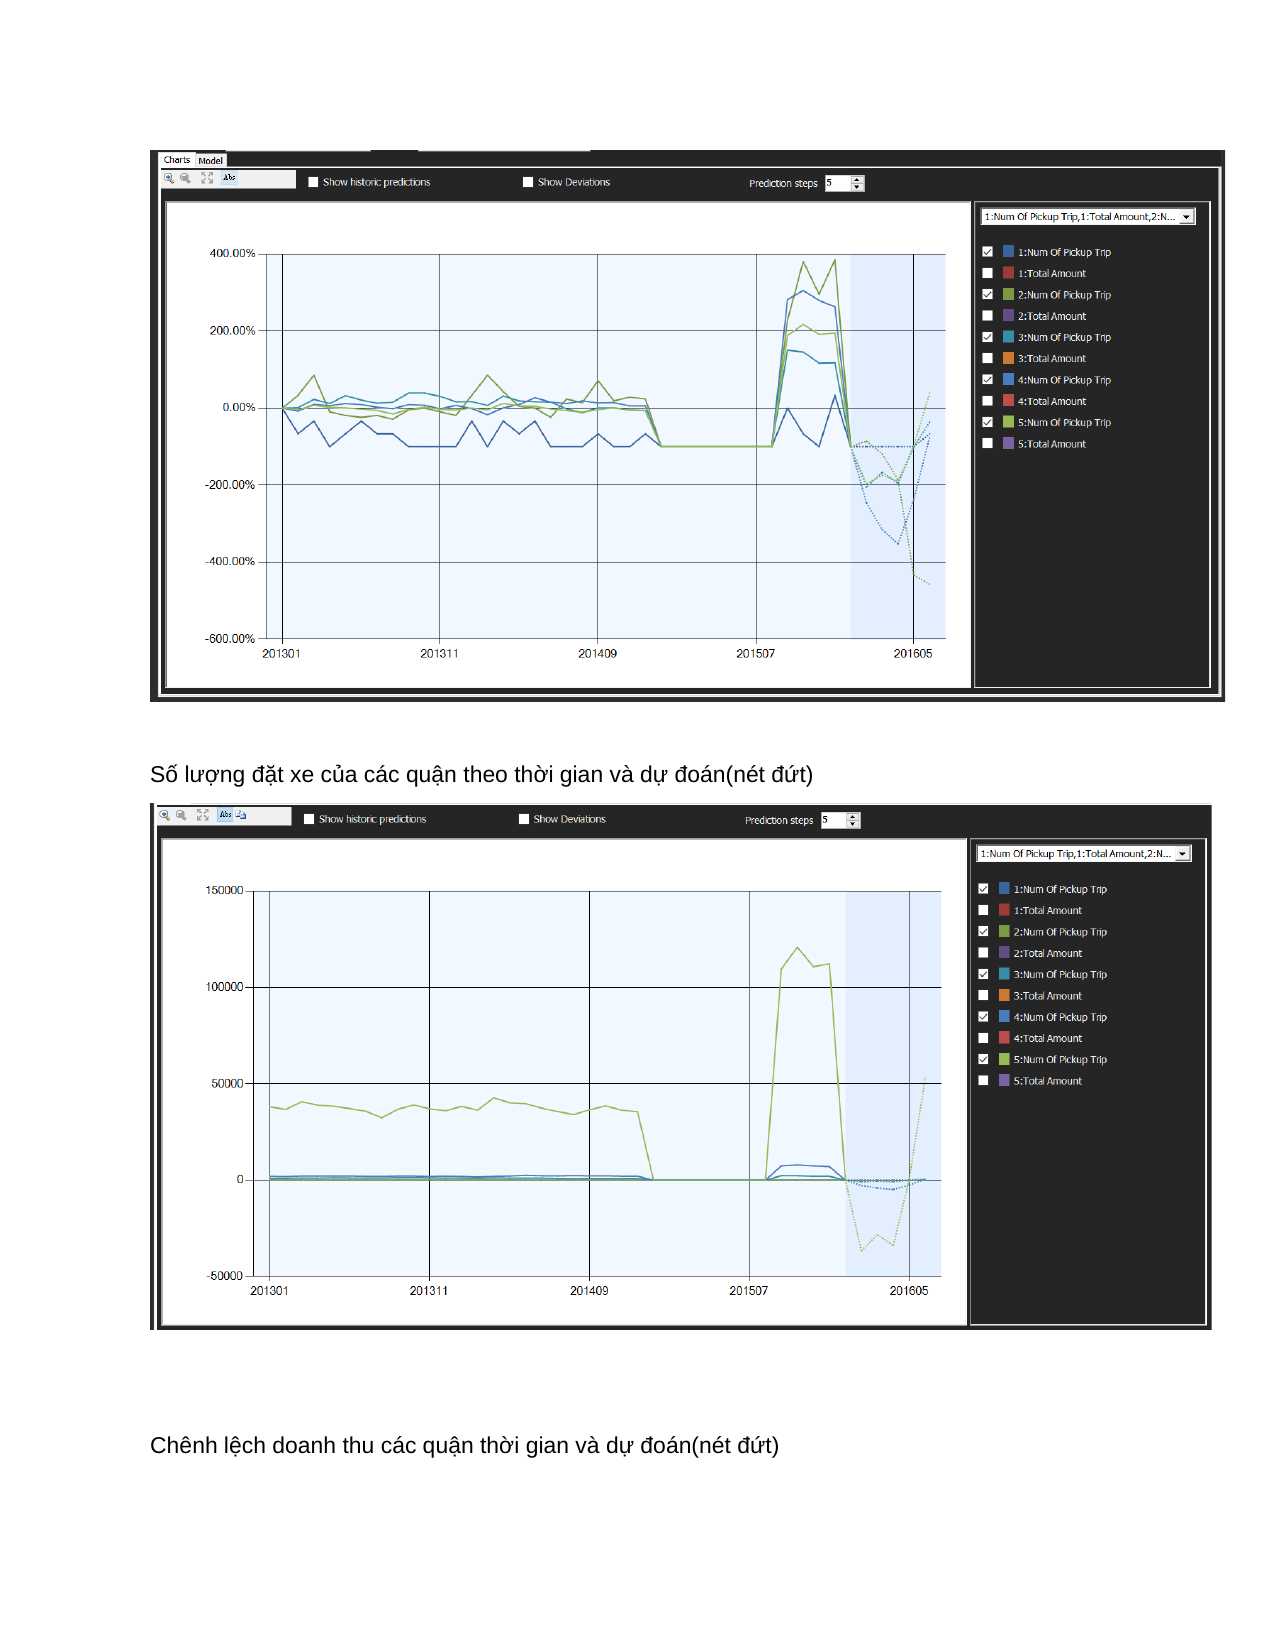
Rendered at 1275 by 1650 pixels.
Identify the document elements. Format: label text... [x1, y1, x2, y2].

text Chênh lệch doanh thu các quận thời gian và dự đoán(nét đứt) [150, 1432, 1125, 1458]
picture [150, 803, 1212, 1330]
text Số lượng đặt xe của các quận theo thời gian và dự đoán(nét đứt) [150, 761, 1125, 787]
picture [150, 150, 1225, 702]
